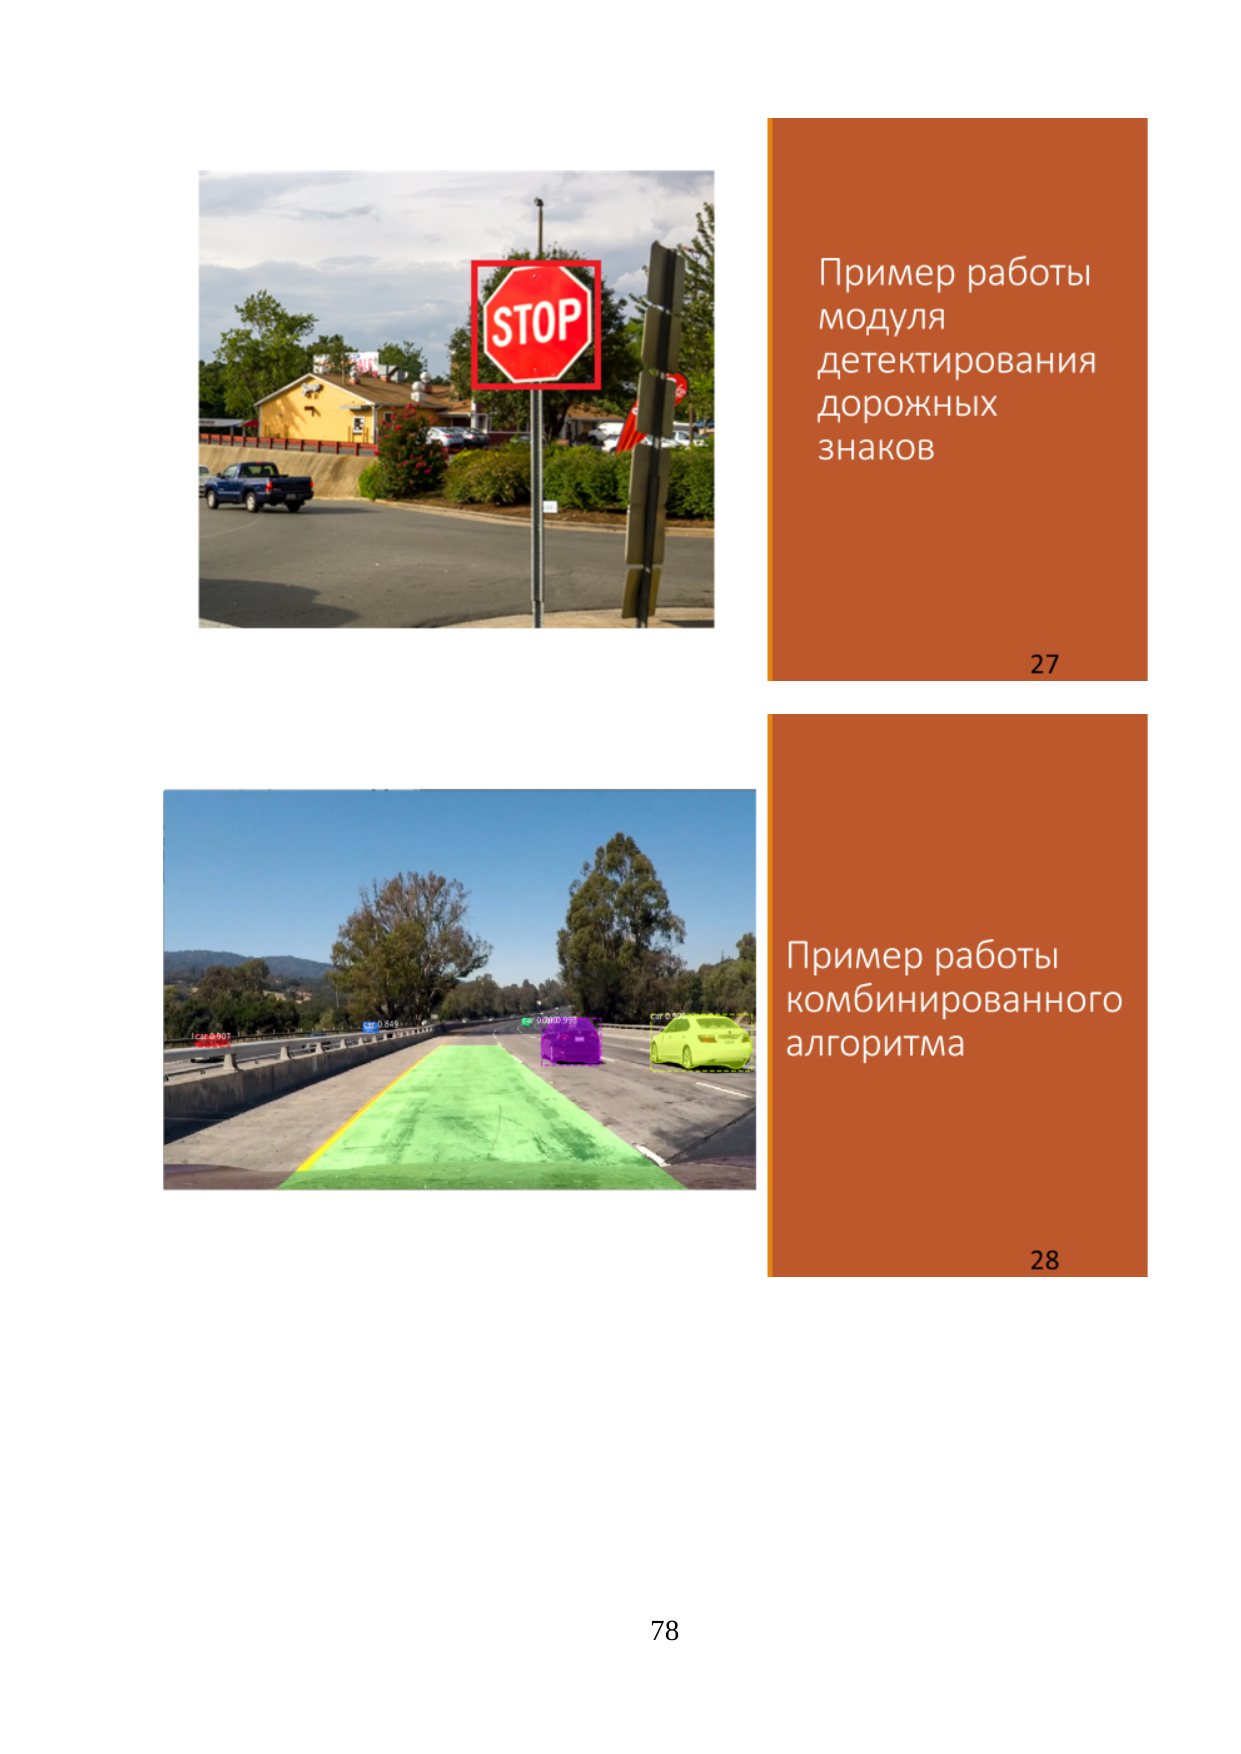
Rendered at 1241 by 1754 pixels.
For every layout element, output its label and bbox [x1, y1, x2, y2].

picture [147, 118, 1148, 681]
picture [147, 714, 1148, 1277]
